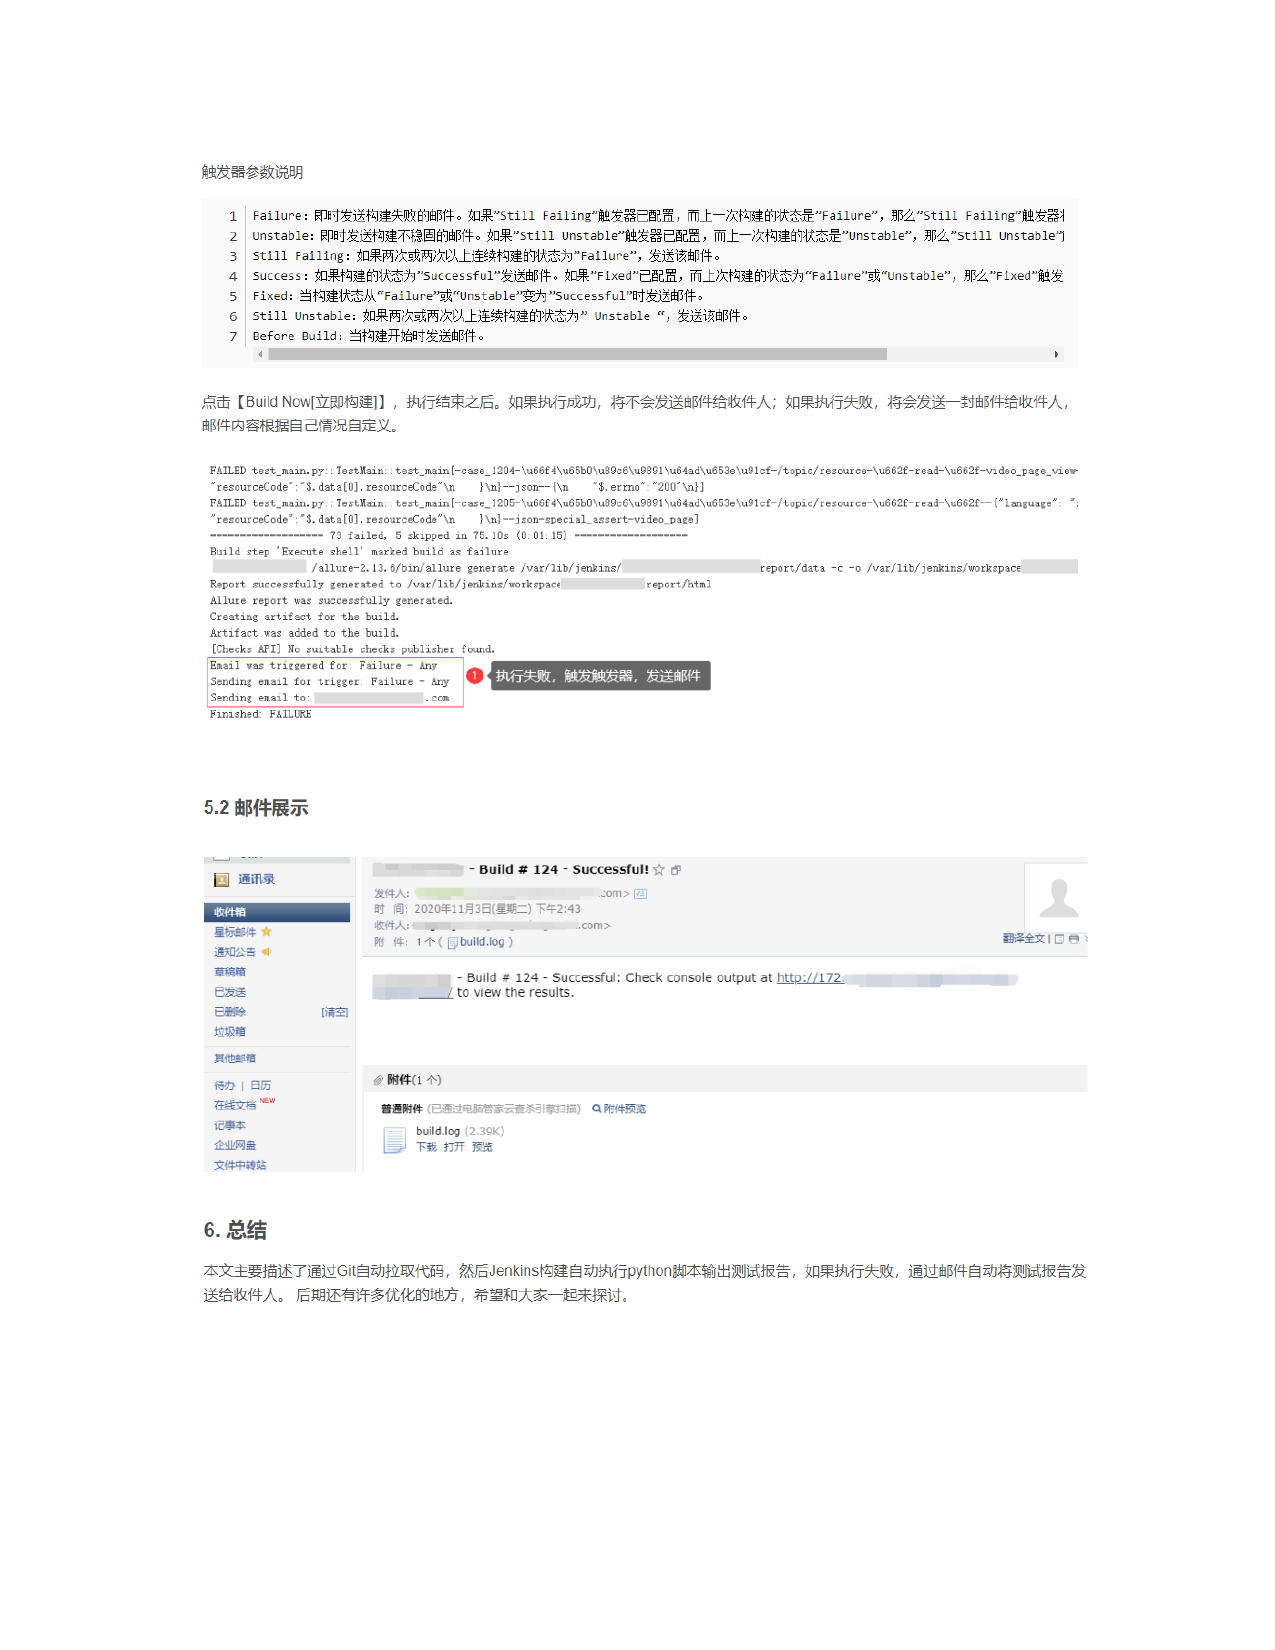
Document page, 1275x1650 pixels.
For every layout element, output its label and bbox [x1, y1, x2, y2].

picture [187, 150, 1088, 763]
picture [187, 781, 1088, 1316]
